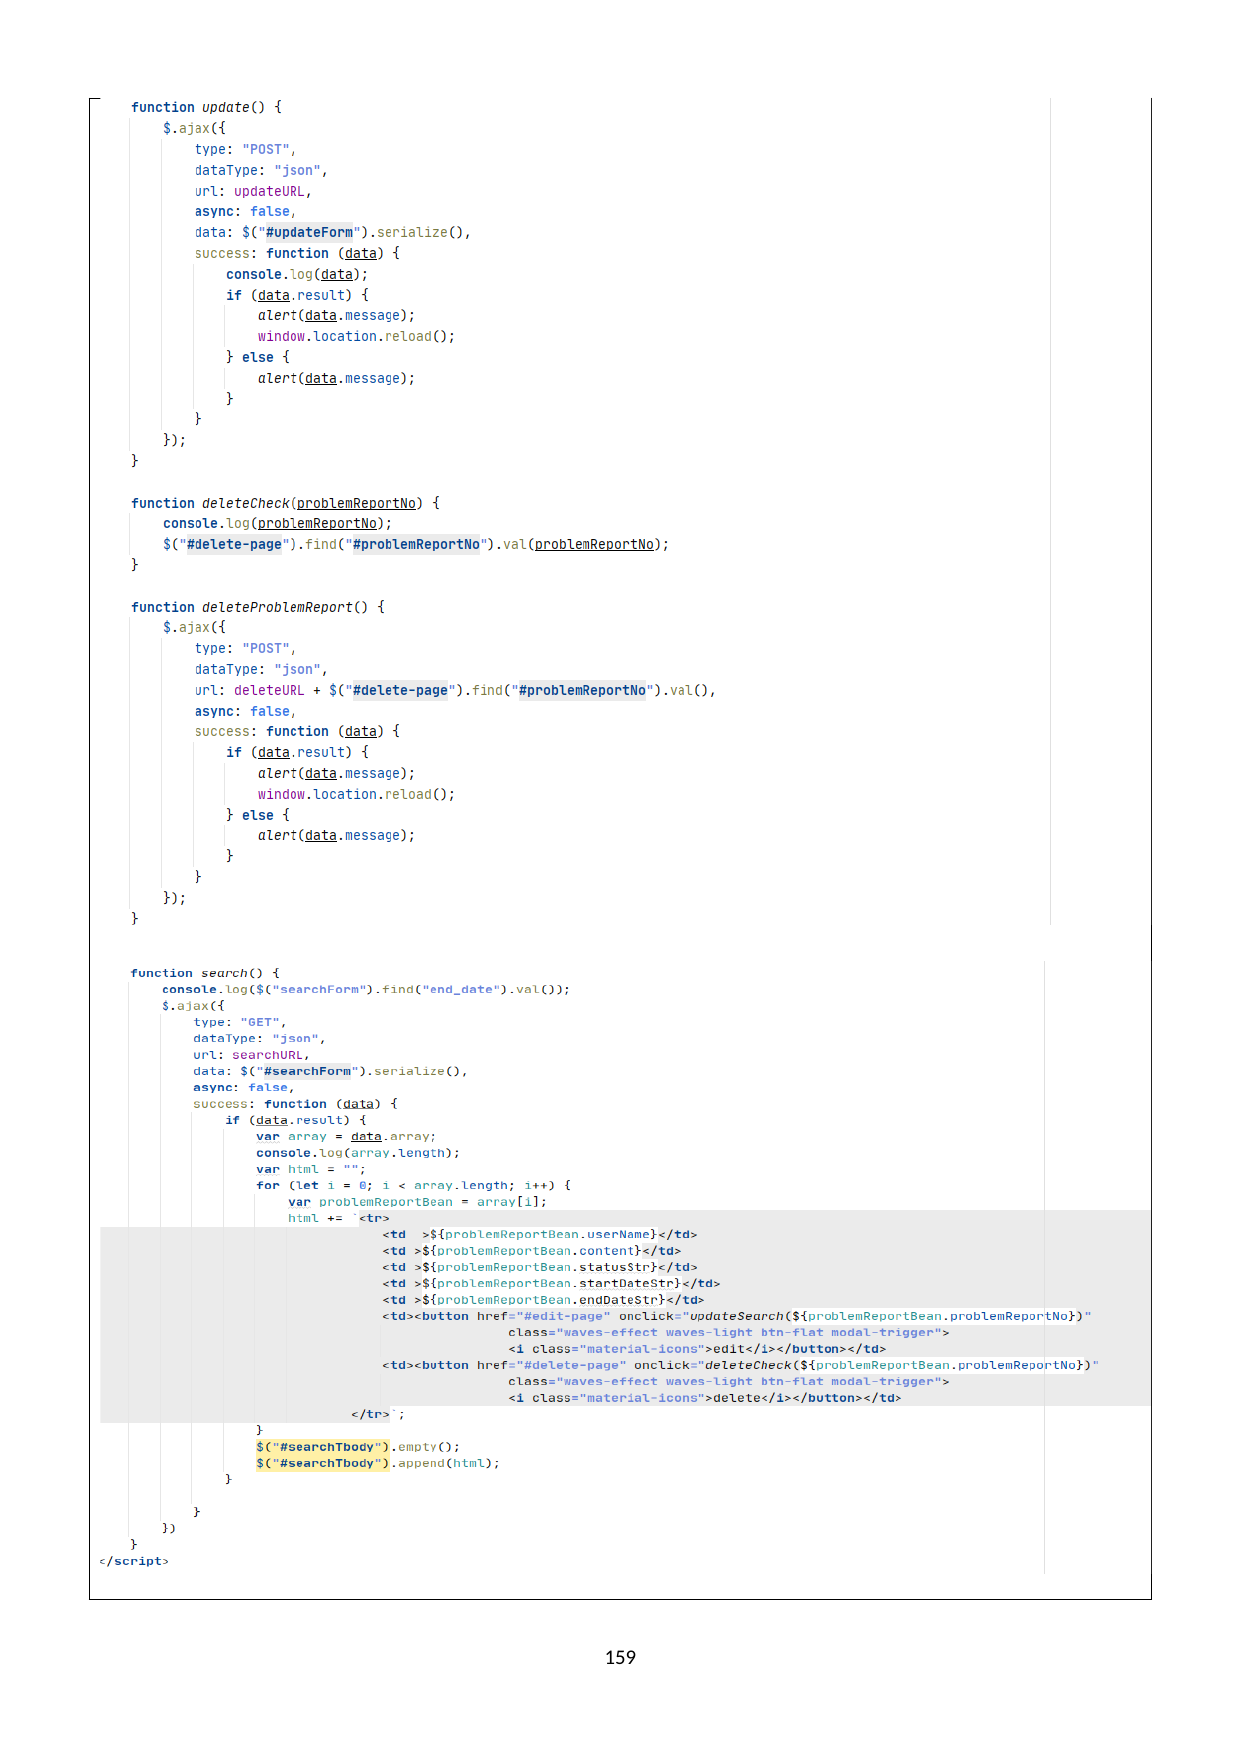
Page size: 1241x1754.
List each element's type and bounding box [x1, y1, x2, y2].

picture [100, 98, 1152, 925]
table_cell [90, 99, 1151, 1599]
picture [100, 961, 1152, 1574]
